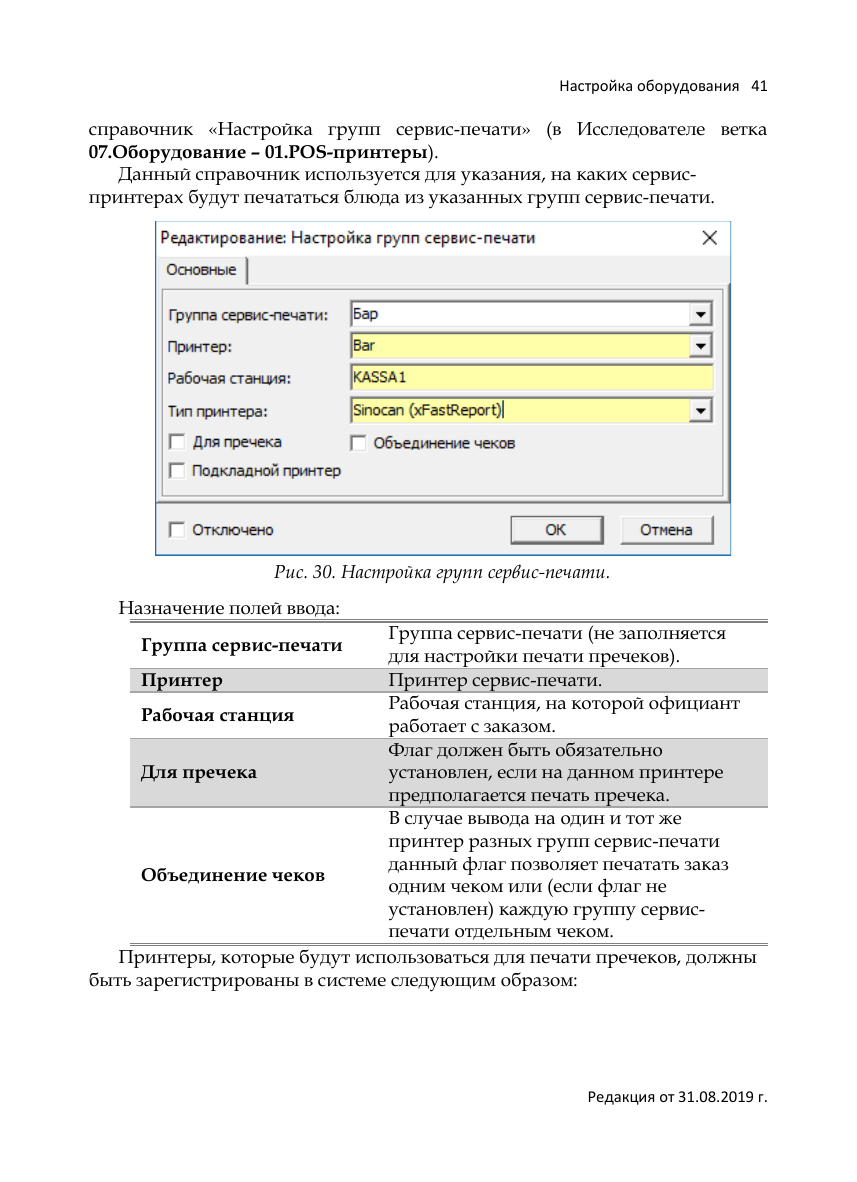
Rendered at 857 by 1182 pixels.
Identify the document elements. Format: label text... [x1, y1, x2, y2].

table_cell Для пречека [130, 739, 377, 806]
text Принтеры, которые будут использоваться для печати пречеков, должны быть зарегистрированы в системе следующим образом: [89, 946, 768, 991]
picture [155, 221, 732, 556]
table_cell Флаг должен быть обязательно установлен, если на данном принтере предполагается печать пречека. [377, 739, 768, 806]
text Данный справочник используется для указания, на каких сервис-принтерах будут печататься блюда из указанных групп сервис-печати. [89, 163, 768, 208]
table_cell Принтер [130, 669, 377, 691]
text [89, 118, 768, 163]
table_cell Рабочая станция [130, 693, 377, 738]
table_header Группа сервис-печати [130, 623, 377, 668]
table_cell Рабочая станция, на которой официант работает с заказом. [377, 693, 768, 738]
table_cell В случае вывода на один и тот же принтер разных групп сервис-печати данный флаг позволяет печатать заказ одним чеком или (если флаг не установлен) каждую группу сервис-печати отдельным чеком. [377, 808, 768, 943]
table_header Группа сервис-печати (не заполняется для настройки печати пречеков). [377, 623, 768, 668]
table_cell Объединение чеков [130, 808, 377, 943]
text Назначение полей ввода: [89, 597, 768, 619]
table_cell Принтер сервис-печати. [377, 669, 768, 691]
text Рис. 30. Настройка групп сервис-печати. [89, 562, 768, 584]
